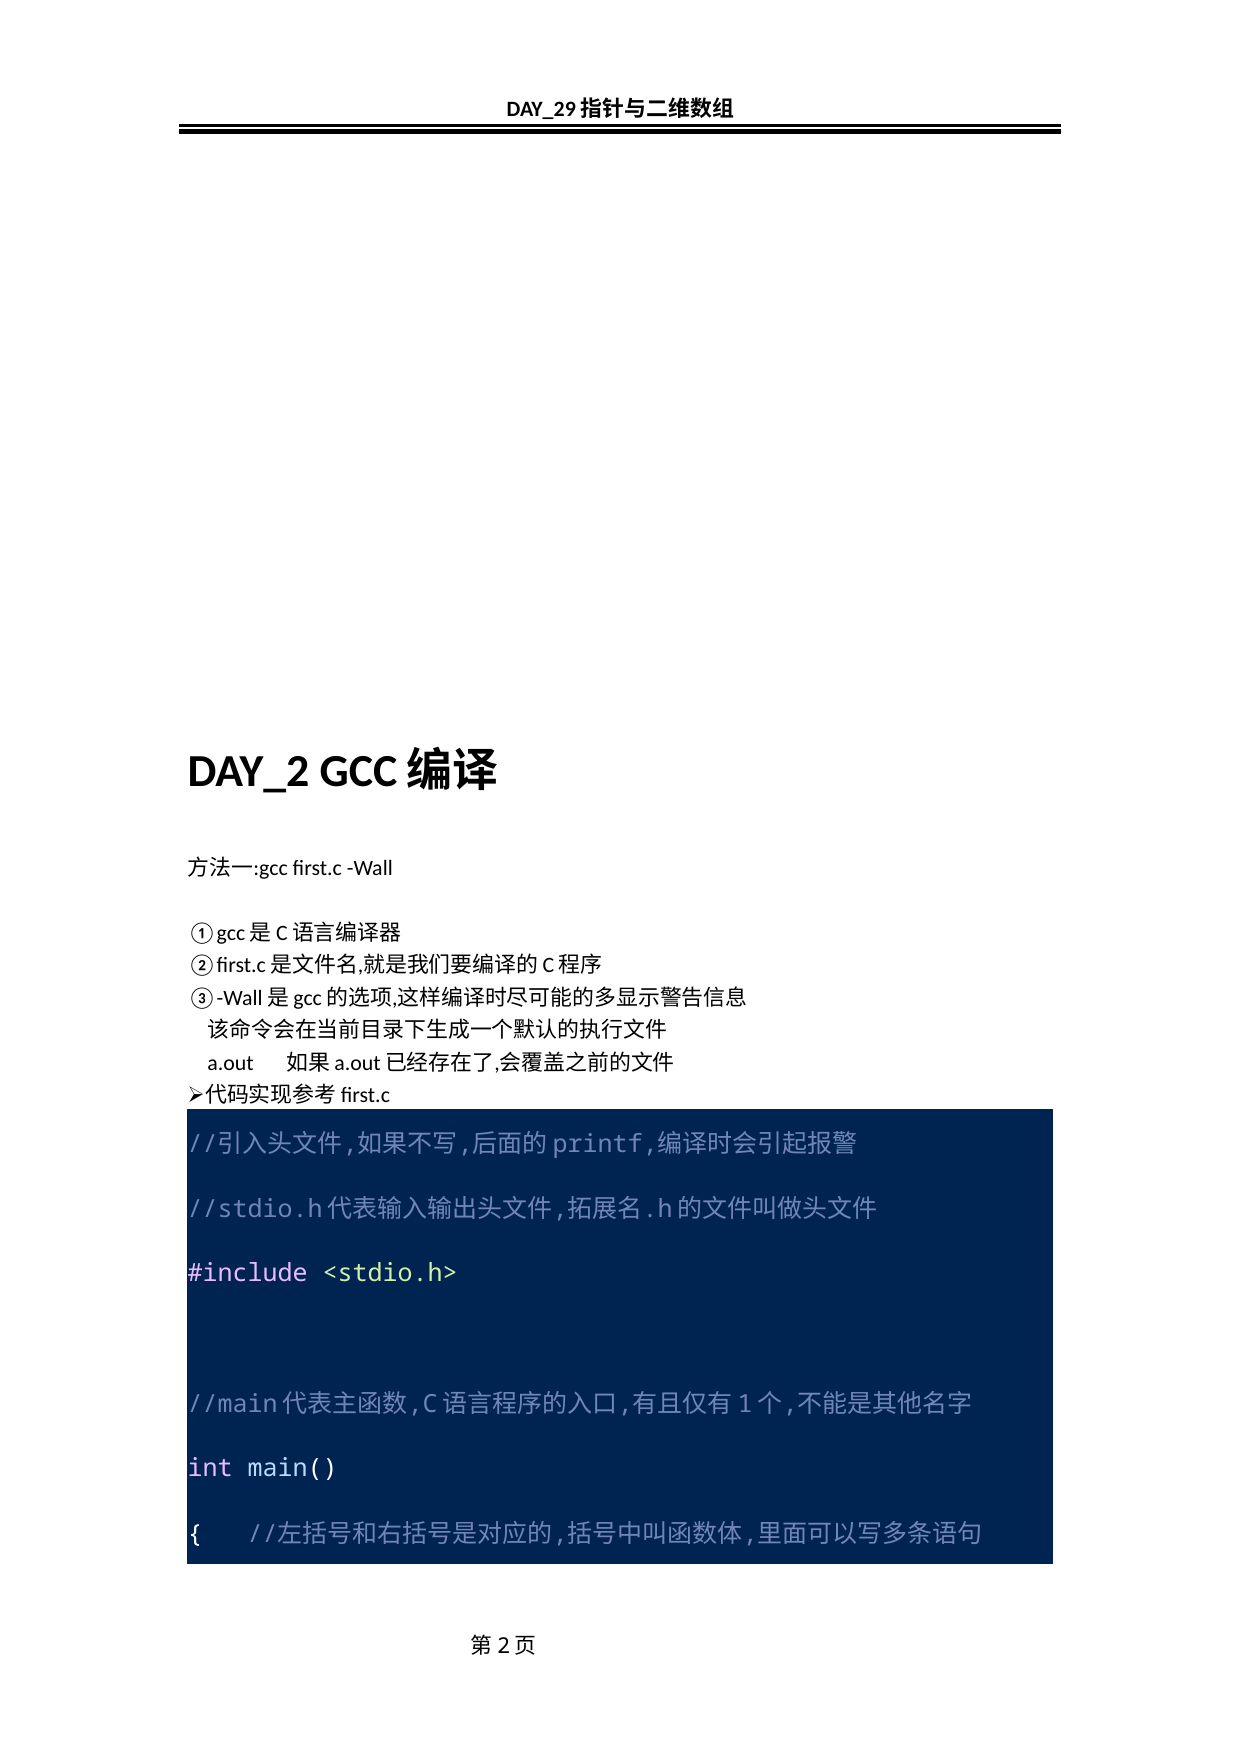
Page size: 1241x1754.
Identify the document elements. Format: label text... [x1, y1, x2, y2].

text ③-Wall是gcc的选项,这样编译时尽可能的多显示警告信息 [187, 979, 1053, 1012]
text int main() [187, 1434, 1053, 1499]
text 该命令会在当前目录下生成一个默认的执行文件 [187, 1012, 1053, 1044]
text //引入头文件,如果不写,后面的printf,编译时会引起报警 [187, 1109, 1053, 1174]
text //main代表主函数,C语言程序的入口,有且仅有1个,不能是其他名字 [187, 1369, 1053, 1434]
text 方法一:gcc first.c -Wall [187, 849, 1053, 882]
subtitle DAY_2 GCC编译 [187, 717, 1053, 815]
text { //左括号和右括号是对应的,括号中叫函数体,里面可以写多条语句 [187, 1499, 1053, 1564]
list 代码实现参考first.c [187, 1077, 1053, 1109]
text #include <stdio.h> [187, 1239, 1053, 1304]
text a.out 如果a.out已经存在了,会覆盖之前的文件 [187, 1044, 1053, 1077]
text //stdio.h代表输入输出头文件,拓展名.h的文件叫做头文件 [187, 1174, 1053, 1239]
text ②first.c是文件名,就是我们要编译的C程序 [187, 947, 1053, 979]
text ①gcc是C语言编译器 [187, 914, 1053, 947]
